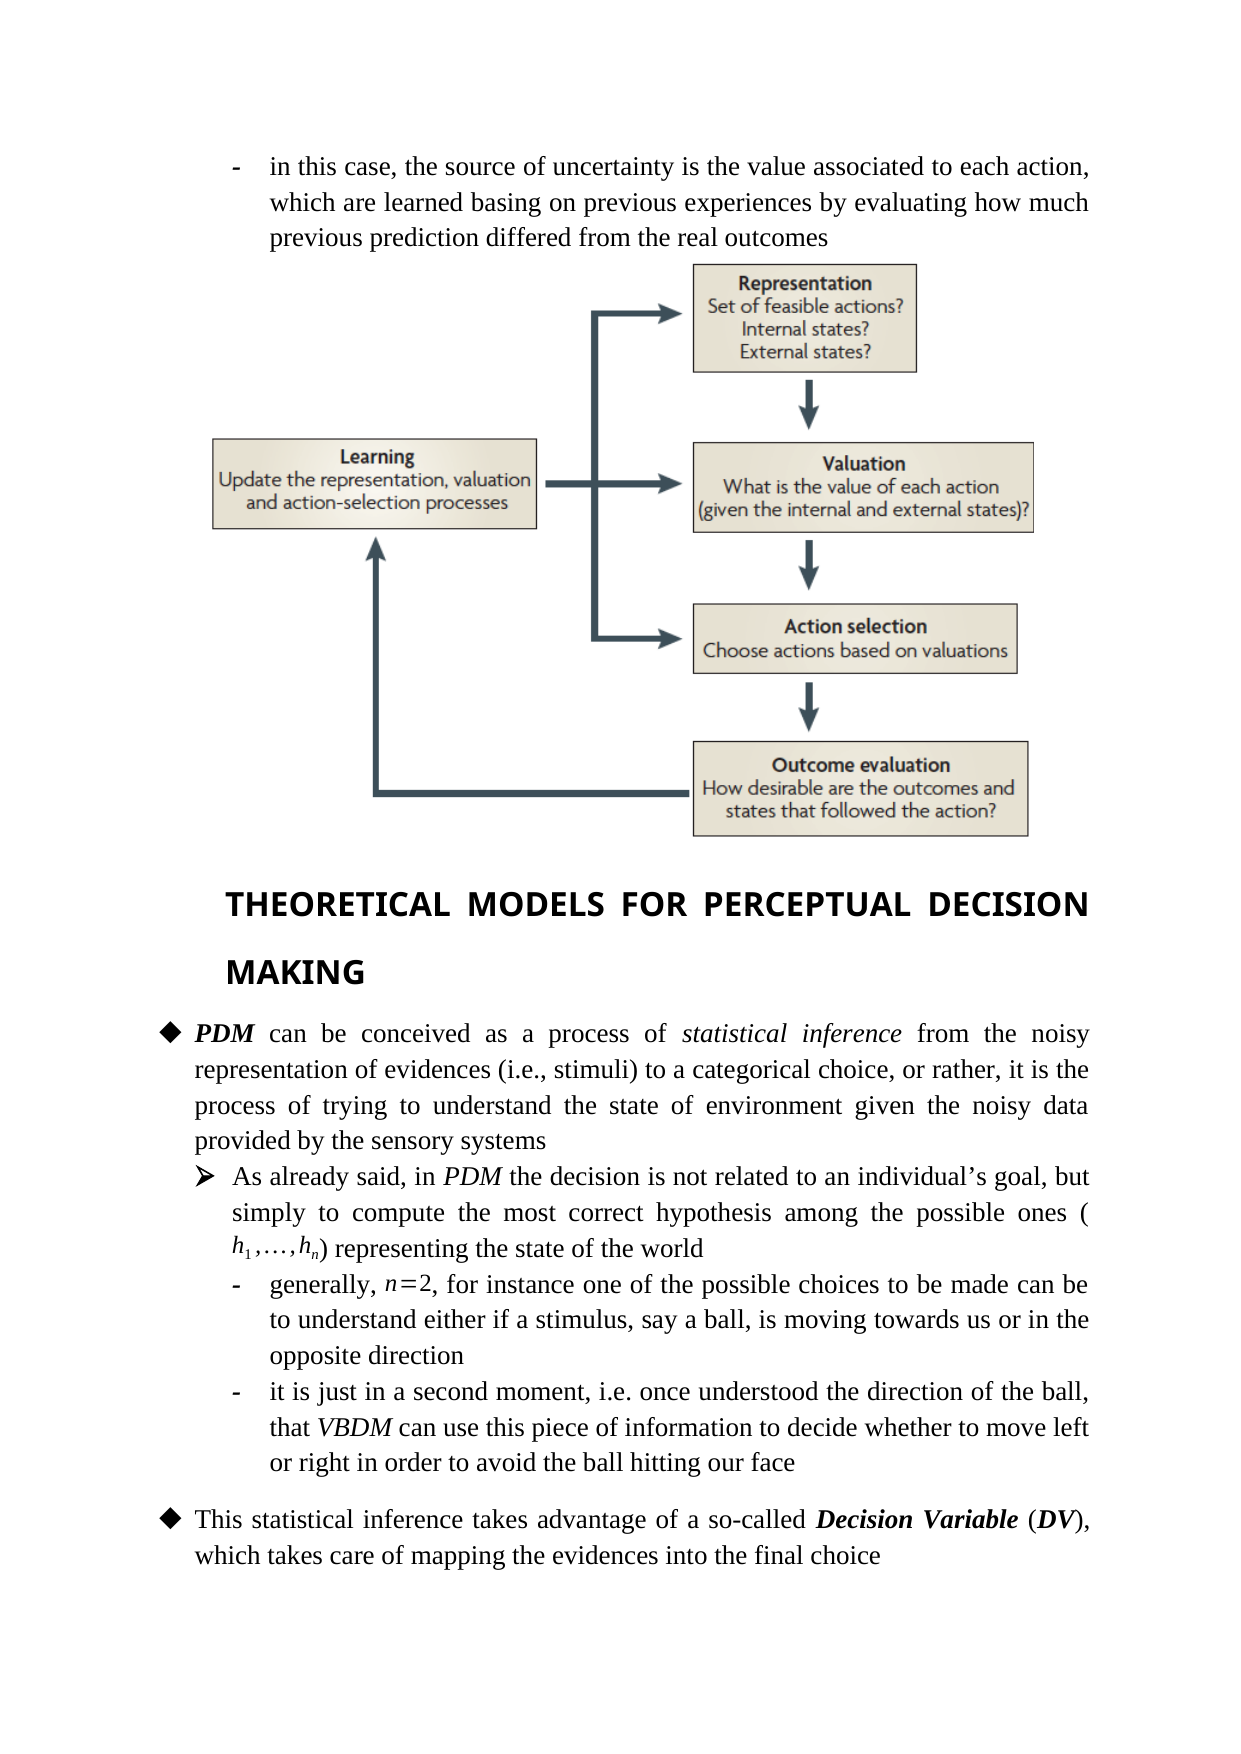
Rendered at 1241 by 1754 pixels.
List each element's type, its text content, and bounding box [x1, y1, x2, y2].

list generally, , for instance one of the possible choices to be made can be to understand either if a stimulus, say a ball, is moving towards us or in the opposite direction [232, 1268, 1090, 1370]
list in this case, the source of uncertainty is the value associated to each action, which are learned basing on previous experiences by evaluating how much previous prediction differed from the real outcomes [232, 150, 1090, 253]
list This statistical inference takes advantage of a so-called Decision Variable (DV), which takes care of mapping the evidences into the final choice [157, 1503, 1090, 1570]
list PDM can be conceived as a process of statistical inference from the noisy representation of evidences (i.e., stimuli) to a categorical choice, or rather, it is the process of trying to understand the state of environment given the noisy data provided by the sensory systems [157, 1017, 1090, 1156]
subtitle THEORETICAL MODELS FOR PERCEPTUAL DECISION MAKING [225, 881, 1090, 994]
list As already said, in PDM the decision is not related to an individual’s goal, but simply to compute the most correct hypothesis among the possible ones () representing the state of the world [194, 1160, 1090, 1263]
list it is just in a second moment, i.e. once understood the direction of the ball, that VBDM can use this piece of information to decide whether to move left or right in order to avoid the ball hitting our face [232, 1375, 1090, 1477]
